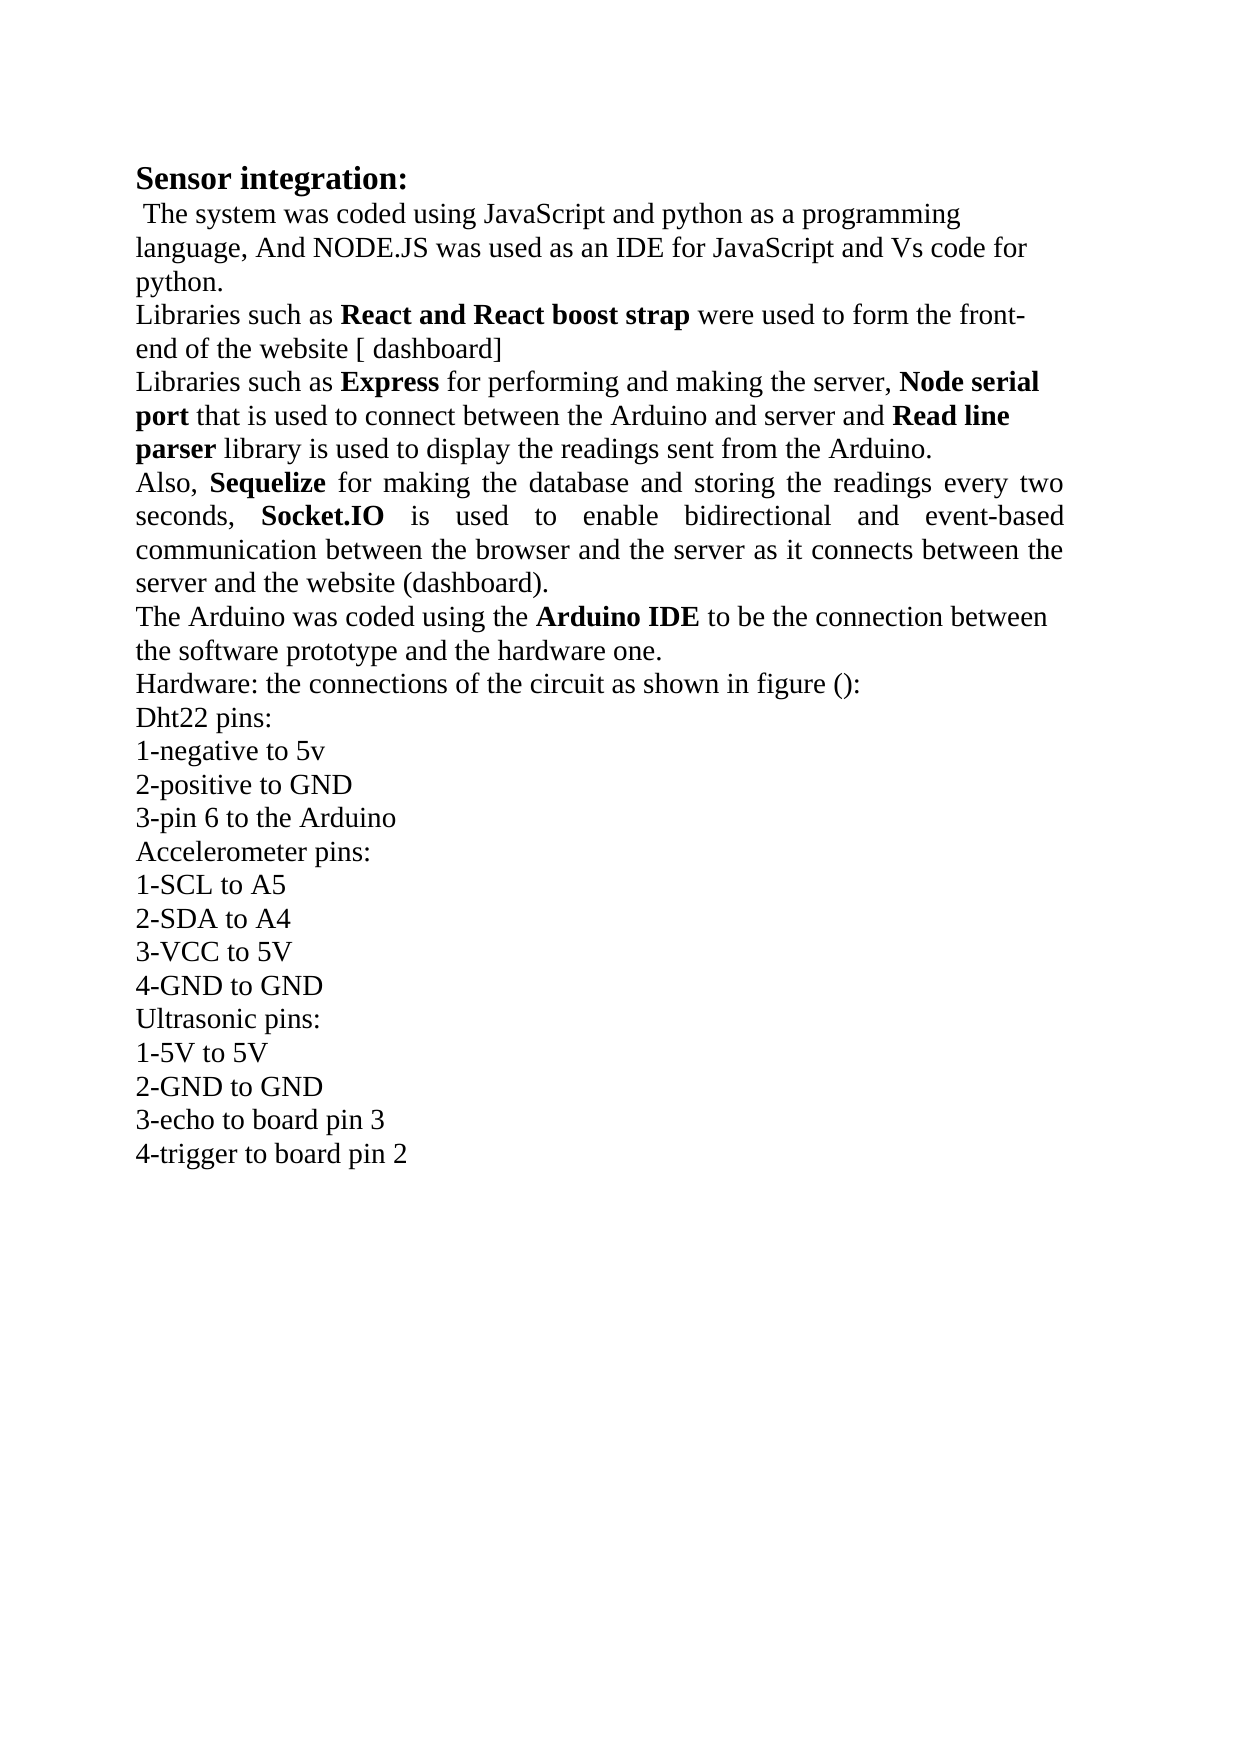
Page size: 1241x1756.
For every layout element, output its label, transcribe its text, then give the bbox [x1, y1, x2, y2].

text 4-GND to GND [135, 968, 1065, 1002]
text 2-GND to GND [135, 1069, 1065, 1102]
text Libraries such as React and React boost strap were used to form the front-end of the website [ dashboard] [135, 297, 1065, 364]
text Sensor integration: [135, 158, 1065, 197]
text Ultrasonic pins: [135, 1002, 1065, 1035]
text Dht22 pins: [135, 700, 1065, 733]
text Libraries such as Express for performing and making the server, Node serial port that is used to connect between the Arduino and server and Read line parser library is used to display the readings sent from the Arduino. [135, 364, 1065, 465]
text 3-echo to board pin 3 [135, 1102, 1065, 1136]
text Accelerometer pins: [135, 834, 1065, 867]
text The Arduino was coded using the Arduino IDE to be the connection between the software prototype and the hardware one. [135, 599, 1065, 666]
text Hardware: the connections of the circuit as shown in figure (): [135, 666, 1065, 700]
text 1-5V to 5V [135, 1035, 1065, 1069]
text The system was coded using JavaScript and python as a programming language, And NODE.JS was used as an IDE for JavaScript and Vs code for python. [135, 197, 1065, 297]
text Also, Sequelize for making the database and storing the readings every two seconds, Socket.IO is used to enable bidirectional and event-based communication between the browser and the server as it connects between the server and the website (dashboard). [135, 465, 1065, 599]
text 3-VCC to 5V [135, 934, 1065, 968]
text 1-negative to 5v [135, 733, 1065, 767]
text 2-SDA to A4 [135, 901, 1065, 934]
text 3-pin 6 to the Arduino [135, 800, 1065, 834]
text 2-positive to GND [135, 767, 1065, 800]
text 4-trigger to board pin 2 [135, 1136, 1065, 1169]
text 1-SCL to A5 [135, 867, 1065, 901]
